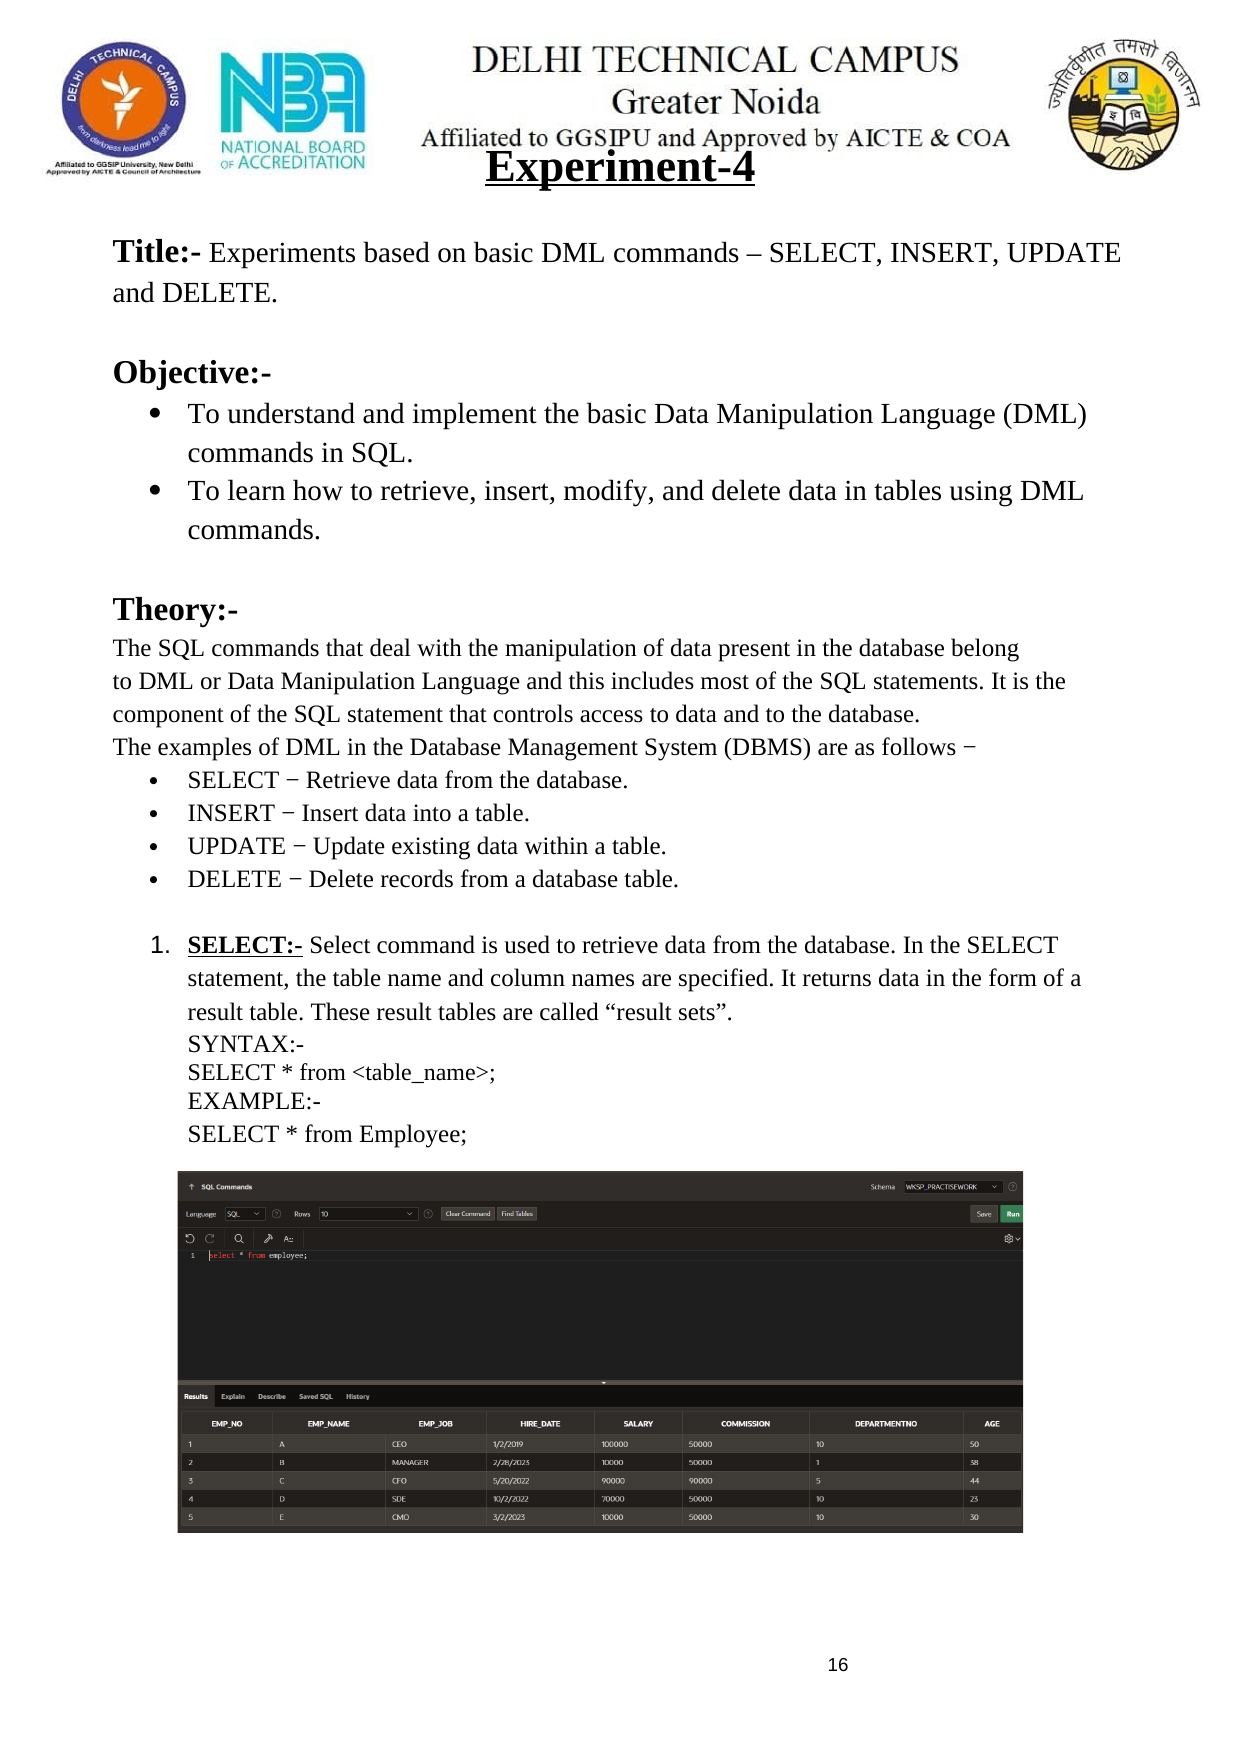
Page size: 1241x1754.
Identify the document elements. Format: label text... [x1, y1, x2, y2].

list DELETE − Delete records from a database table. [150, 864, 1128, 893]
list SYNTAX:- [187, 1029, 1128, 1058]
list INSERT − Insert data into a table. [150, 798, 1128, 827]
text Experiment-4 [112, 138, 1128, 191]
text Title:- Experiments based on basic DML commands – SELECT, INSERT, UPDATE and DELETE. [112, 232, 1128, 309]
list To understand and implement the basic Data Manipulation Language (DML) commands in SQL. [150, 396, 1128, 468]
list SELECT:- Select command is used to retrieve data from the database. In the SELECT statement, the table name and column names are specified. It returns data in the form of a result table. These result tables are called “result sets”. [150, 930, 1128, 1025]
list UPDATE − Update existing data within a table. [150, 831, 1128, 860]
list SELECT * from Employee; [187, 1119, 1128, 1148]
list EXAMPLE:- [187, 1086, 1128, 1115]
list SELECT * from <table_name>; [187, 1058, 1128, 1086]
list SELECT − Retrieve data from the database. [150, 765, 1128, 794]
text Objective:- [112, 352, 1128, 391]
list To learn how to retrieve, insert, modify, and delete data in tables using DML commands. [150, 473, 1128, 546]
text The examples of DML in the Database Management System (DBMS) are as follows − [112, 732, 1128, 761]
text Theory:- [112, 589, 1128, 627]
picture [24, 38, 1241, 189]
picture [177, 1171, 1024, 1533]
text The SQL commands that deal with the manipulation of data present in the database belong to DML or Data Manipulation Language and this includes most of the SQL statements. It is the component of the SQL statement that controls access to data and to the database. [112, 633, 1128, 728]
